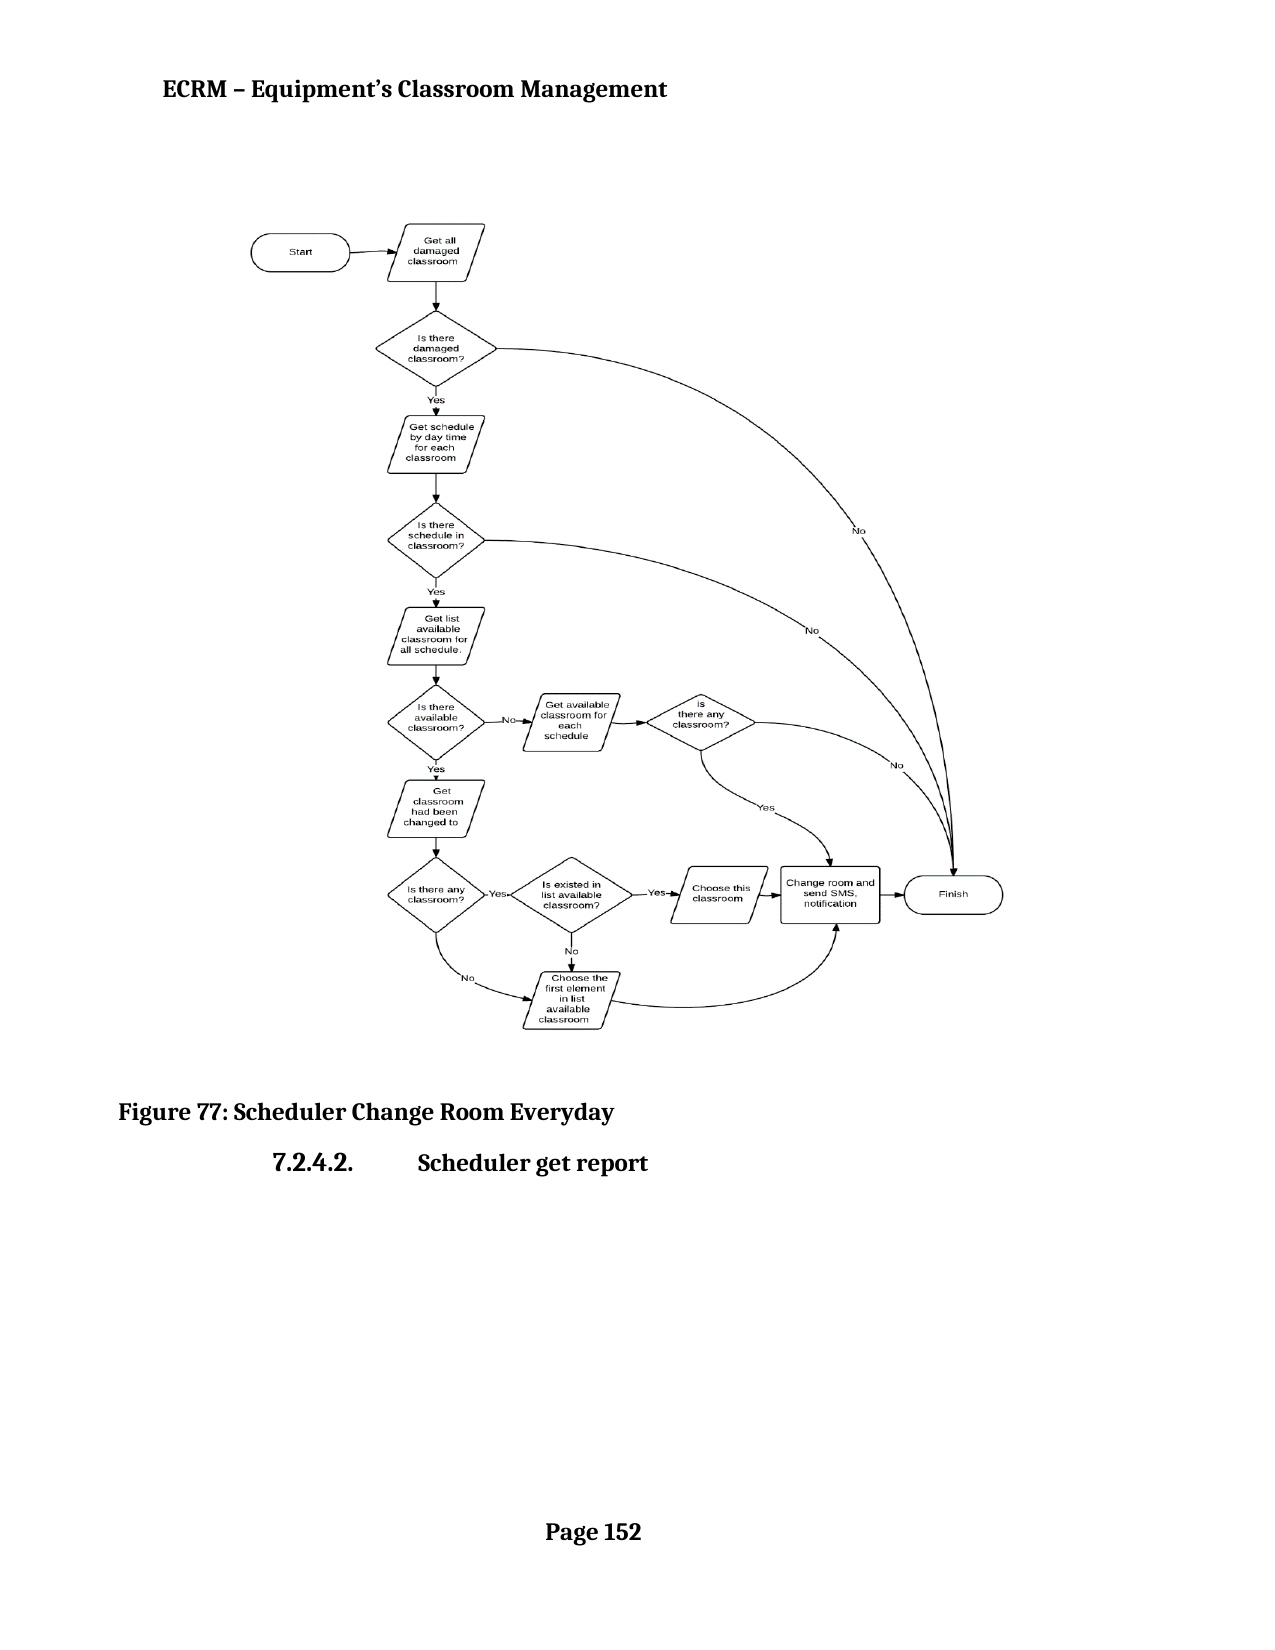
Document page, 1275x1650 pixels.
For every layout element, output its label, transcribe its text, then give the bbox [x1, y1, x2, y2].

list Scheduler get report [273, 1147, 1068, 1178]
picture [177, 147, 1064, 1073]
text Figure 77: Scheduler Change Room Everyday [118, 1098, 1068, 1127]
